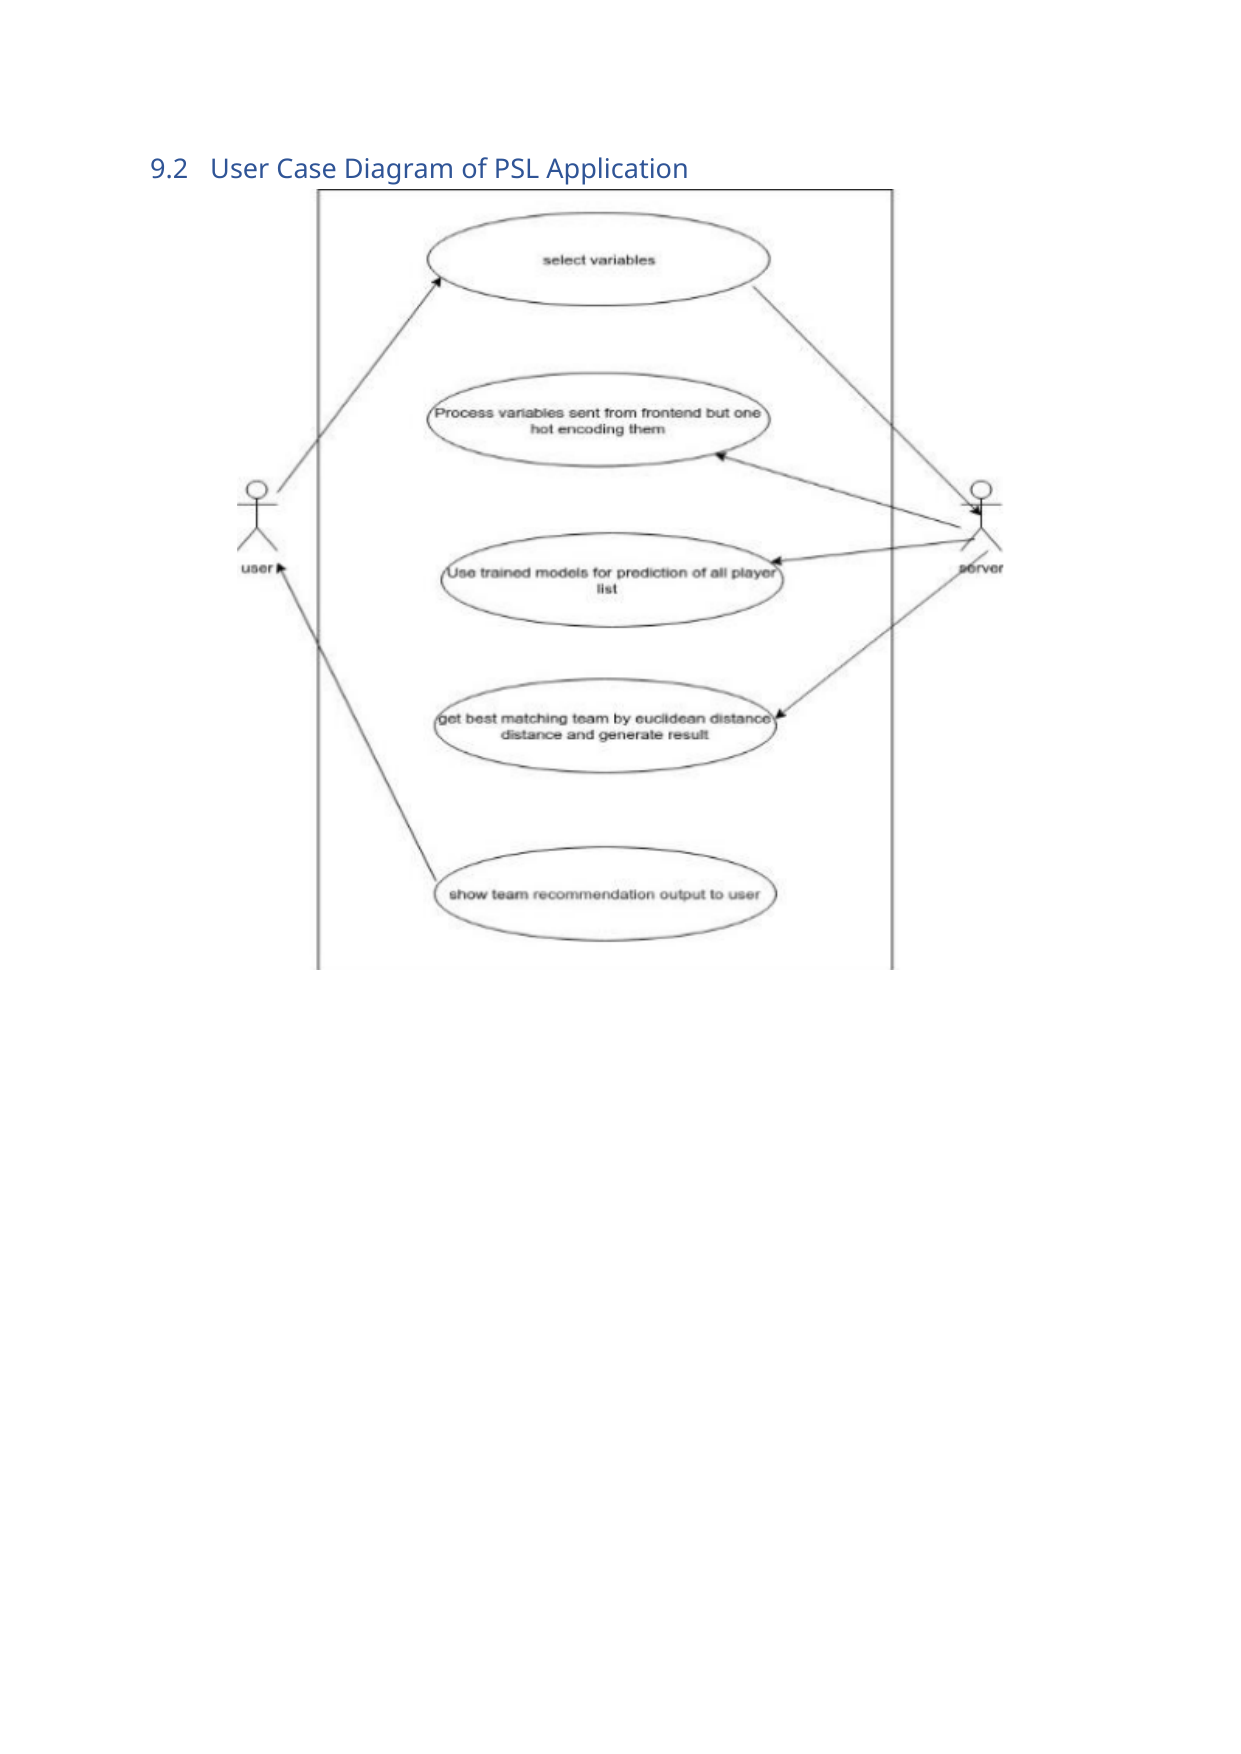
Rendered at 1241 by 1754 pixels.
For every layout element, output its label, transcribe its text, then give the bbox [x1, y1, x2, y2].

subtitle User Case Diagram of PSL Application [150, 150, 1090, 187]
picture [237, 189, 1004, 970]
